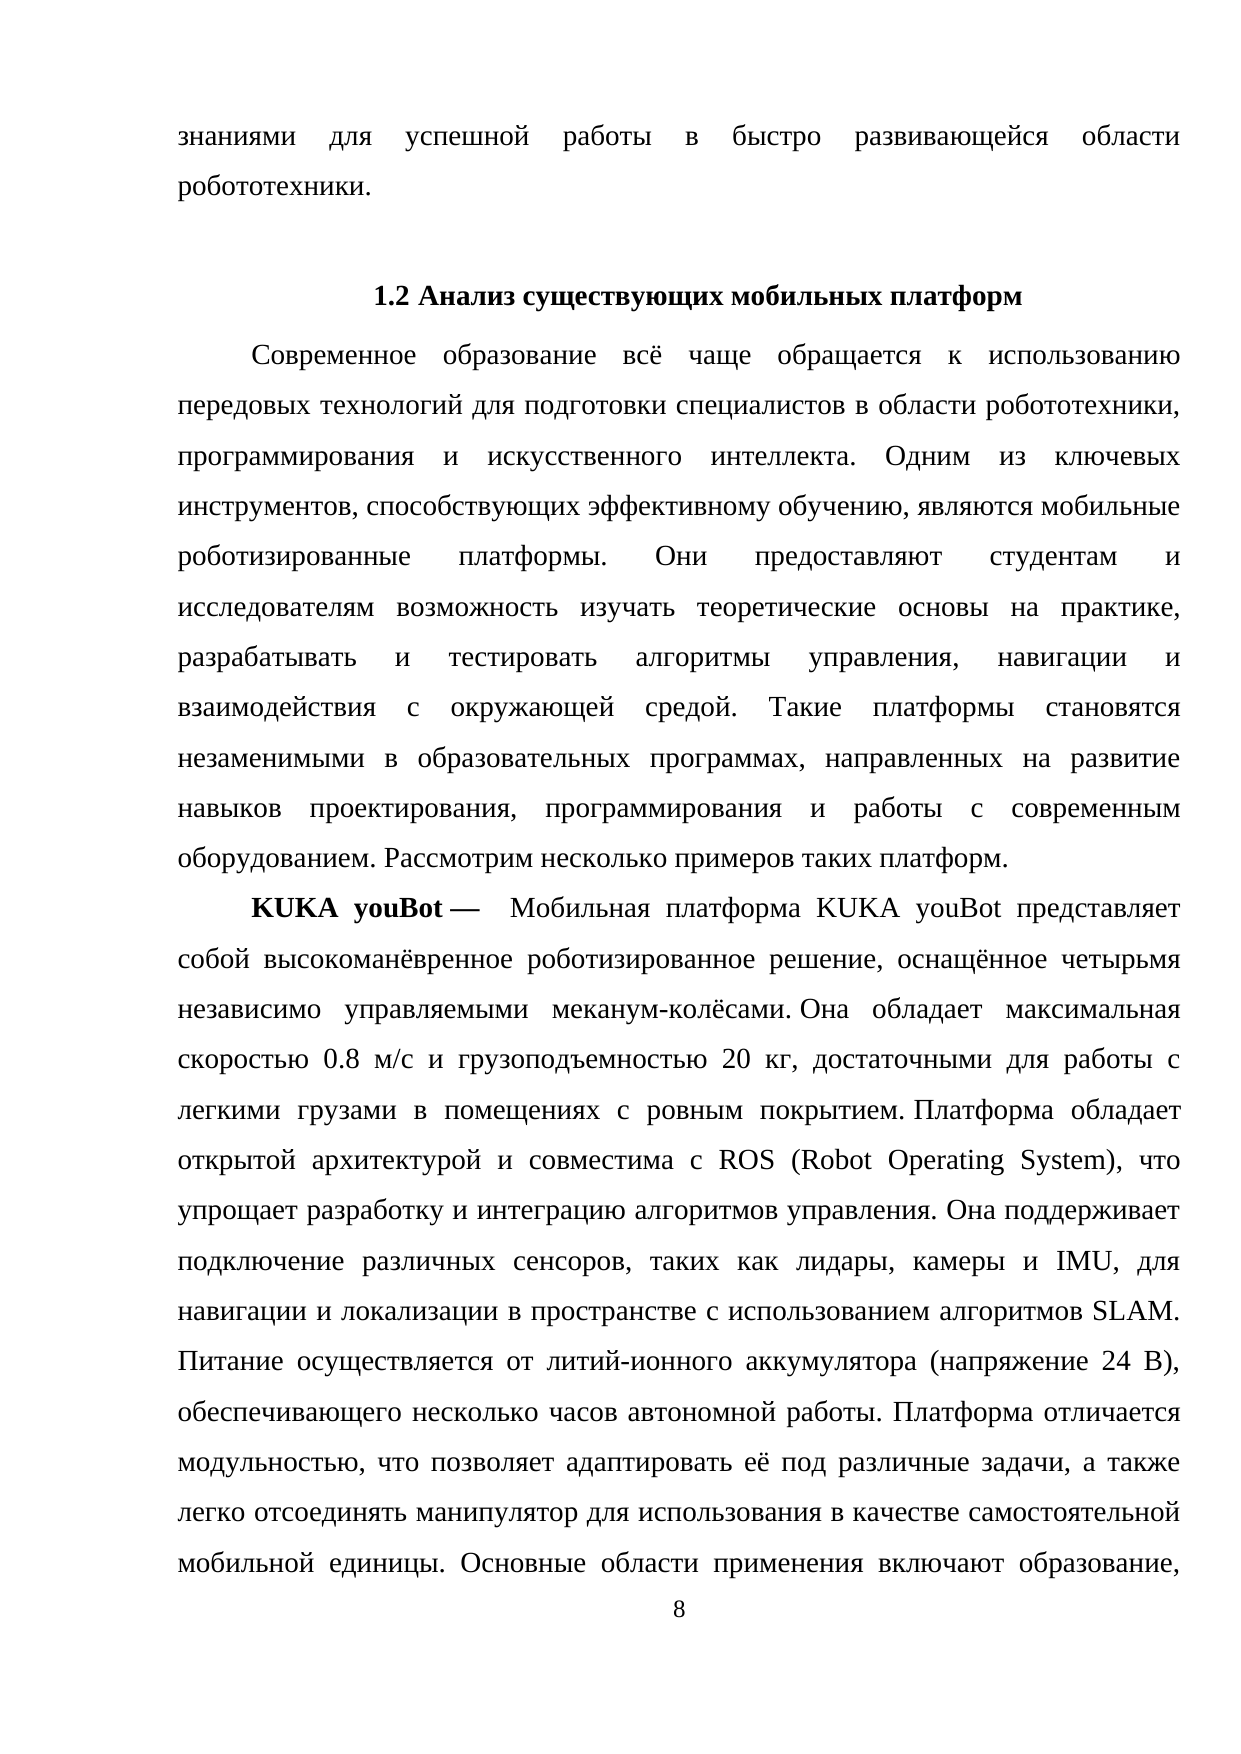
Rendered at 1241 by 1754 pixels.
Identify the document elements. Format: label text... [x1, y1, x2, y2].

subtitle Анализ существующих мобильных платформ [215, 278, 1181, 312]
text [177, 891, 1181, 1578]
text Современное образование всё чаще обращается к использованию передовых технологий для подготовки специалистов в области робототехники, программирования и искусственного интеллекта. Одним из ключевых инструментов, способствующих эффективному обучению, являются мобильные роботизированные платформы. Они предоставляют студентам и исследователям возможность изучать теоретические основы на практике, разрабатывать и тестировать алгоритмы управления, навигации и взаимодействия с окружающей средой. Такие платформы становятся незаменимыми в образовательных программах, направленных на развитие навыков проектирования, программирования и работы с современным оборудованием. Рассмотрим несколько примеров таких платформ. [177, 337, 1181, 874]
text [177, 118, 1181, 202]
